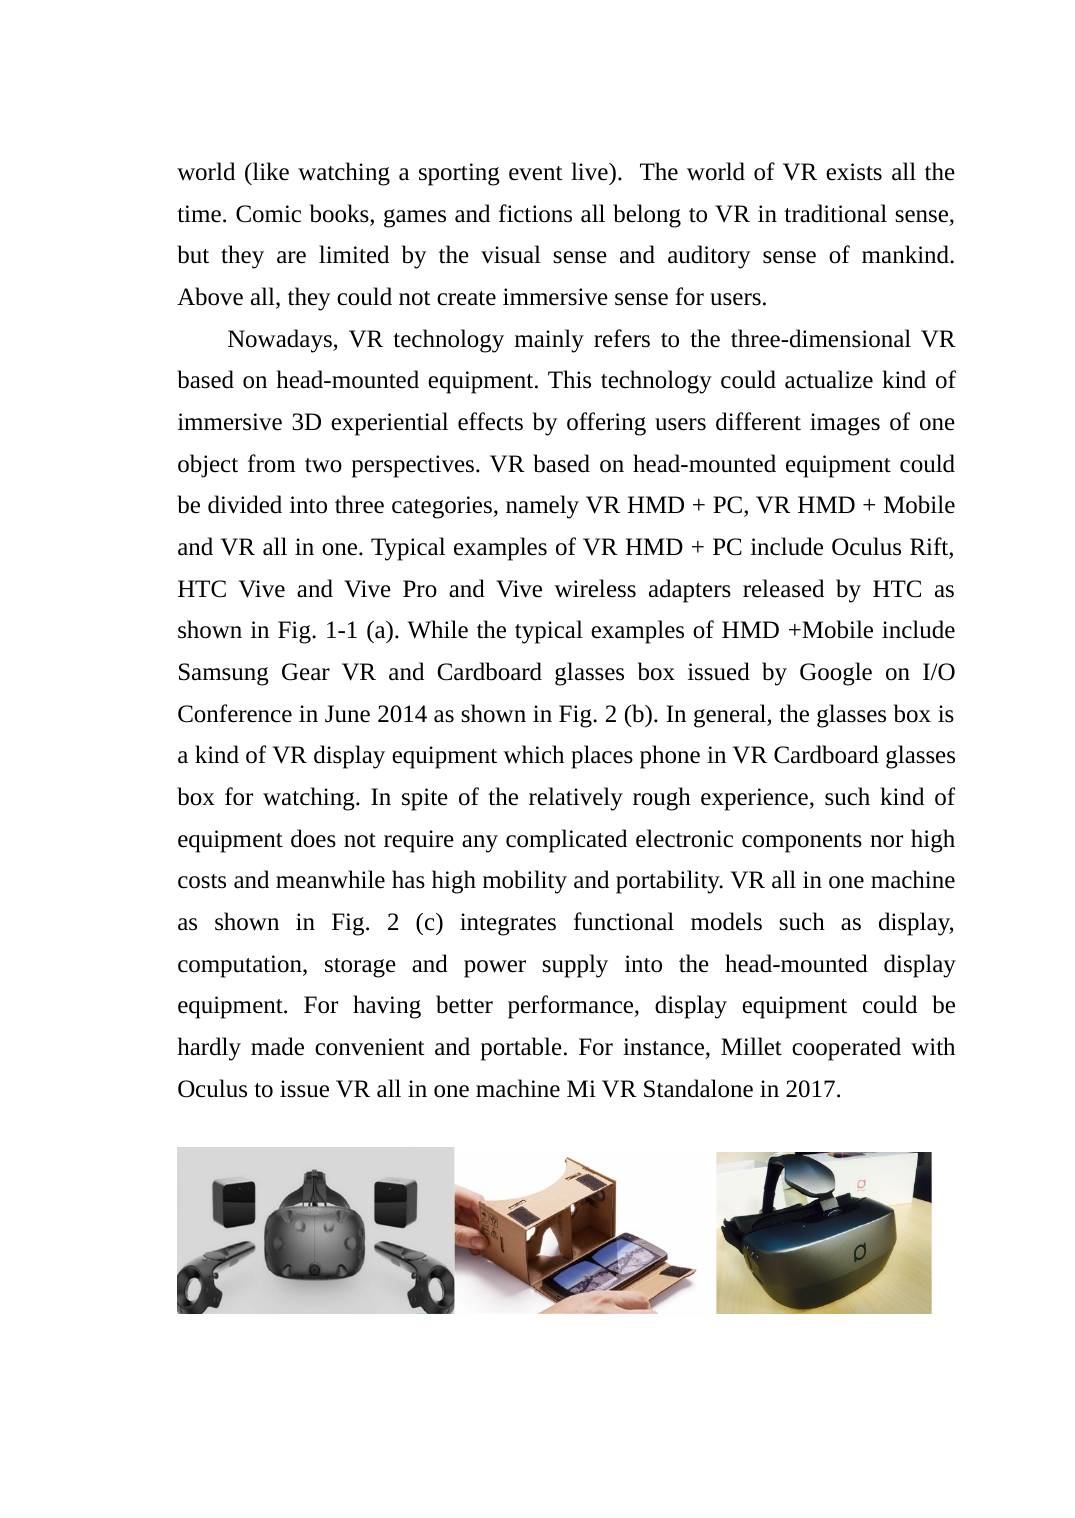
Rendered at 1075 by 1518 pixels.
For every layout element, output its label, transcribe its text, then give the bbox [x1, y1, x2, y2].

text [177, 147, 956, 314]
picture [177, 1147, 711, 1314]
text Nowadays, VR technology mainly refers to the three-dimensional VR based on head-mounted equipment. This technology could actualize kind of immersive 3D experiential effects by offering users different images of one object from two perspectives. VR based on head-mounted equipment could be divided into three categories, namely VR HMD + PC, VR HMD + Mobile and VR all in one. Typical examples of VR HMD + PC include Oculus Rift, HTC Vive and Vive Pro and Vive wireless adapters released by HTC as shown in Fig. 1-1 (a). While the typical examples of HMD +Mobile include Samsung Gear VR and Cardboard glasses box issued by Google on I/O Conference in June 2014 as shown in Fig. 2 (b). In general, the glasses box is a kind of VR display equipment which places phone in VR Cardboard glasses box for watching. In spite of the relatively rough experience, such kind of equipment does not require any complicated electronic components nor high costs and meanwhile has high mobility and portability. VR all in one machine as shown in Fig. 2 (c) integrates functional models such as display, computation, storage and power supply into the head-mounted display equipment. For having better performance, display equipment could be hardly made convenient and portable. For instance, Millet cooperated with Oculus to issue VR all in one machine Mi VR Standalone in 2017. [177, 314, 956, 1105]
picture [716, 1152, 932, 1314]
